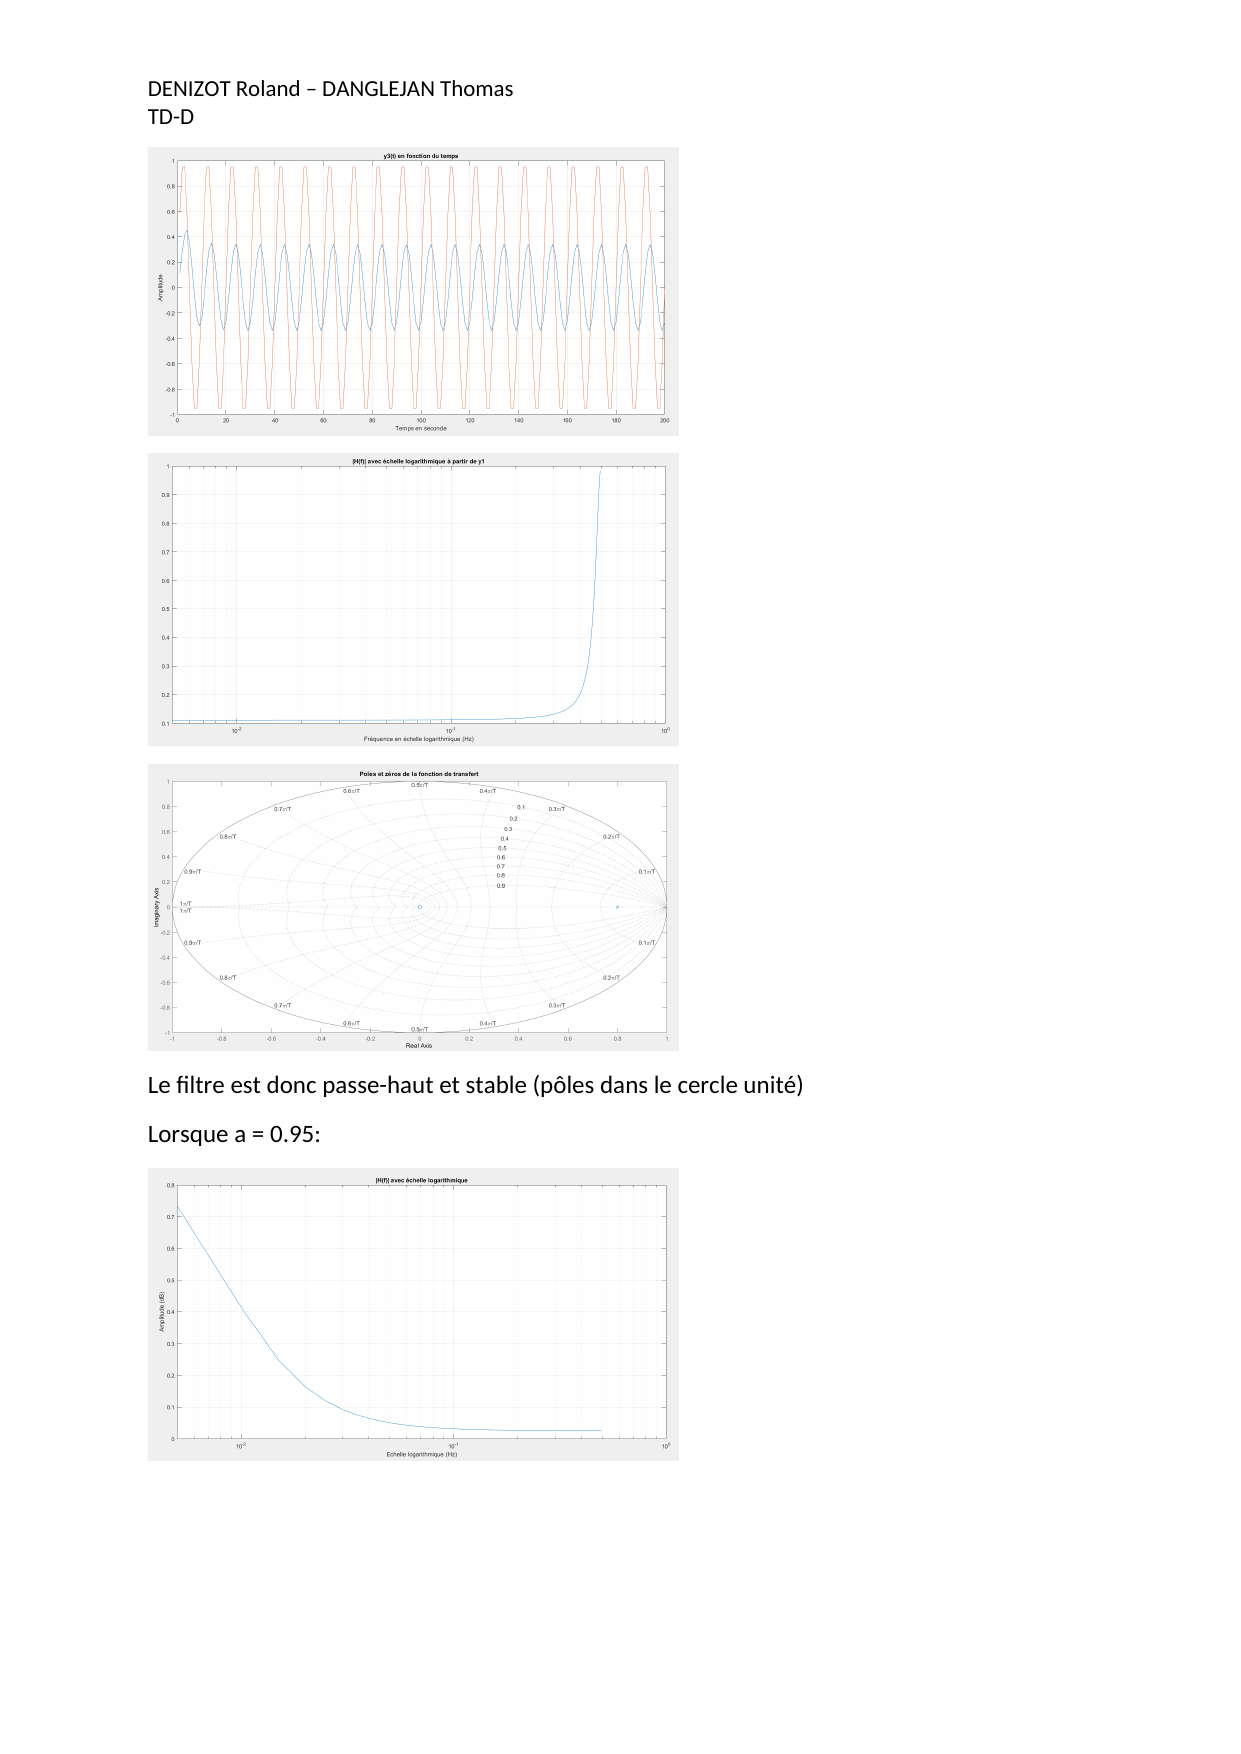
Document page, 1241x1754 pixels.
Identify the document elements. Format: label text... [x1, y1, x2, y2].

text Lorsque a = 0.95: [148, 1119, 1093, 1149]
picture [147, 1168, 679, 1461]
picture [147, 147, 679, 436]
text Le filtre est donc passe-haut et stable (pôles dans le cercle unité) [148, 1069, 1093, 1099]
picture [147, 764, 679, 1051]
picture [147, 453, 679, 746]
